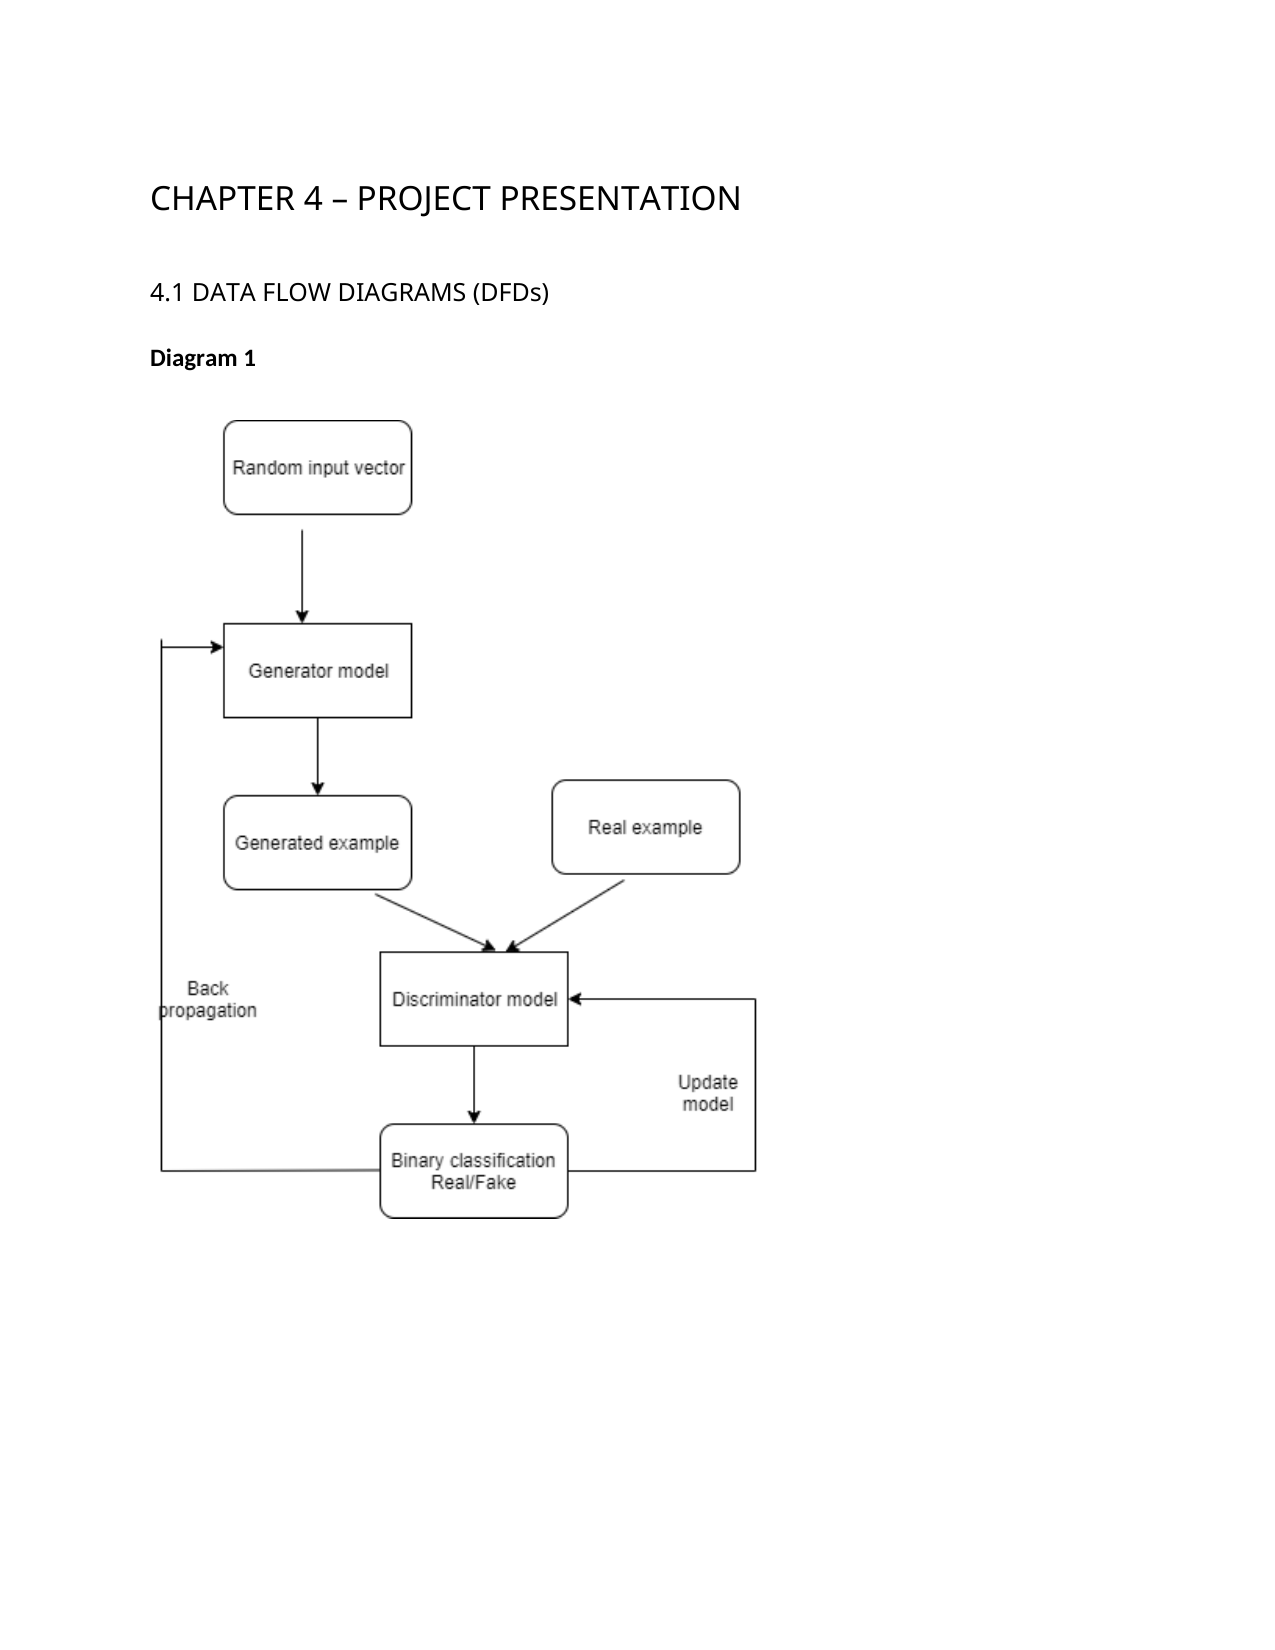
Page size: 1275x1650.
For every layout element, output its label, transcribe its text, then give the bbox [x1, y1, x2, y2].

subtitle 4.1 DATA FLOW DIAGRAMS (DFDs) [150, 274, 1125, 308]
text Diagram 1 [150, 342, 1125, 373]
picture [150, 420, 769, 1219]
subtitle CHAPTER 4 – PROJECT PRESENTATION [150, 175, 1125, 220]
